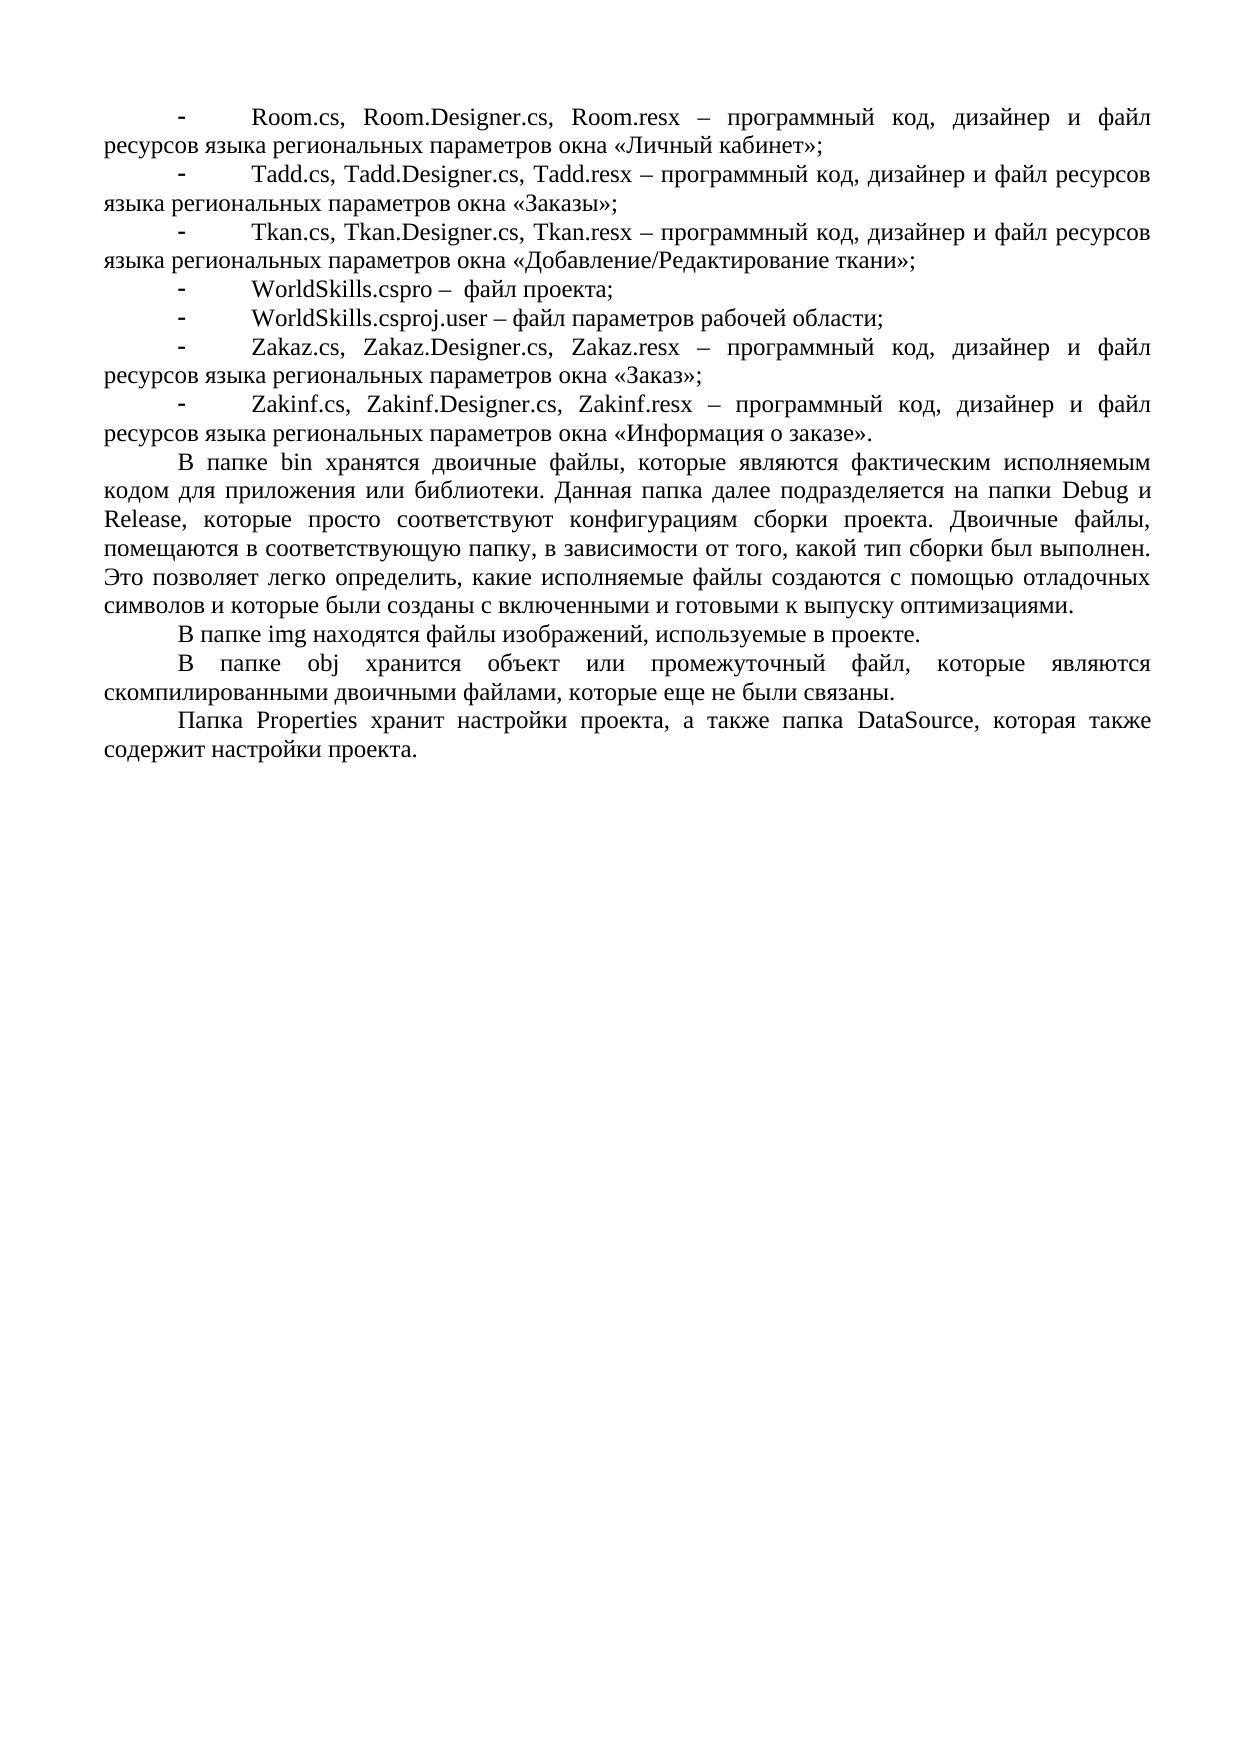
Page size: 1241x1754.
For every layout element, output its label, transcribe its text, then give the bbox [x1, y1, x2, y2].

list WorldSkills.csproj.user – файл параметров рабочей области; [103, 303, 1152, 332]
text В папке bin хранятся двоичные файлы, которые являются фактическим исполняемым кодом для приложения или библиотеки. Данная папка далее подразделяется на папки Debug и Release, которые просто соответствуют конфигурациям сборки проекта. Двоичные файлы, помещаются в соответствующую папку, в зависимости от того, какой тип сборки был выполнен. Это позволяет легко определить, какие исполняемые файлы создаются с помощью отладочных символов и которые были созданы с включенными и готовыми к выпуску оптимизациями. [103, 447, 1152, 619]
text В папке obj хранится объект или промежуточный файл, которые являются скомпилированными двоичными файлами, которые еще не были связаны. [103, 648, 1152, 706]
list Zakinf.cs, Zakinf.Designer.cs, Zakinf.resx – программный код, дизайнер и файл ресурсов языка региональных параметров окна «Информация о заказе». [103, 389, 1152, 447]
list Zakaz.cs, Zakaz.Designer.cs, Zakaz.resx – программный код, дизайнер и файл ресурсов языка региональных параметров окна «Заказ»; [103, 332, 1152, 389]
list Room.cs, Room.Designer.cs, Room.resx – программный код, дизайнер и файл ресурсов языка региональных параметров окна «Личный кабинет»; [103, 102, 1152, 159]
list WorldSkills.cspro – файл проекта; [103, 274, 1152, 303]
list Tkan.cs, Tkan.Designer.cs, Tkan.resx – программный код, дизайнер и файл ресурсов языка региональных параметров окна «Добавление/Редактирование ткани»; [103, 217, 1152, 274]
text Папка Properties хранит настройки проекта, а также папка DataSource, которая также содержит настройки проекта. [103, 706, 1152, 763]
text В папке img находятся файлы изображений, используемые в проекте. [103, 619, 1152, 648]
list Tadd.cs, Tadd.Designer.cs, Tadd.resx – программный код, дизайнер и файл ресурсов языка региональных параметров окна «Заказы»; [103, 159, 1152, 217]
